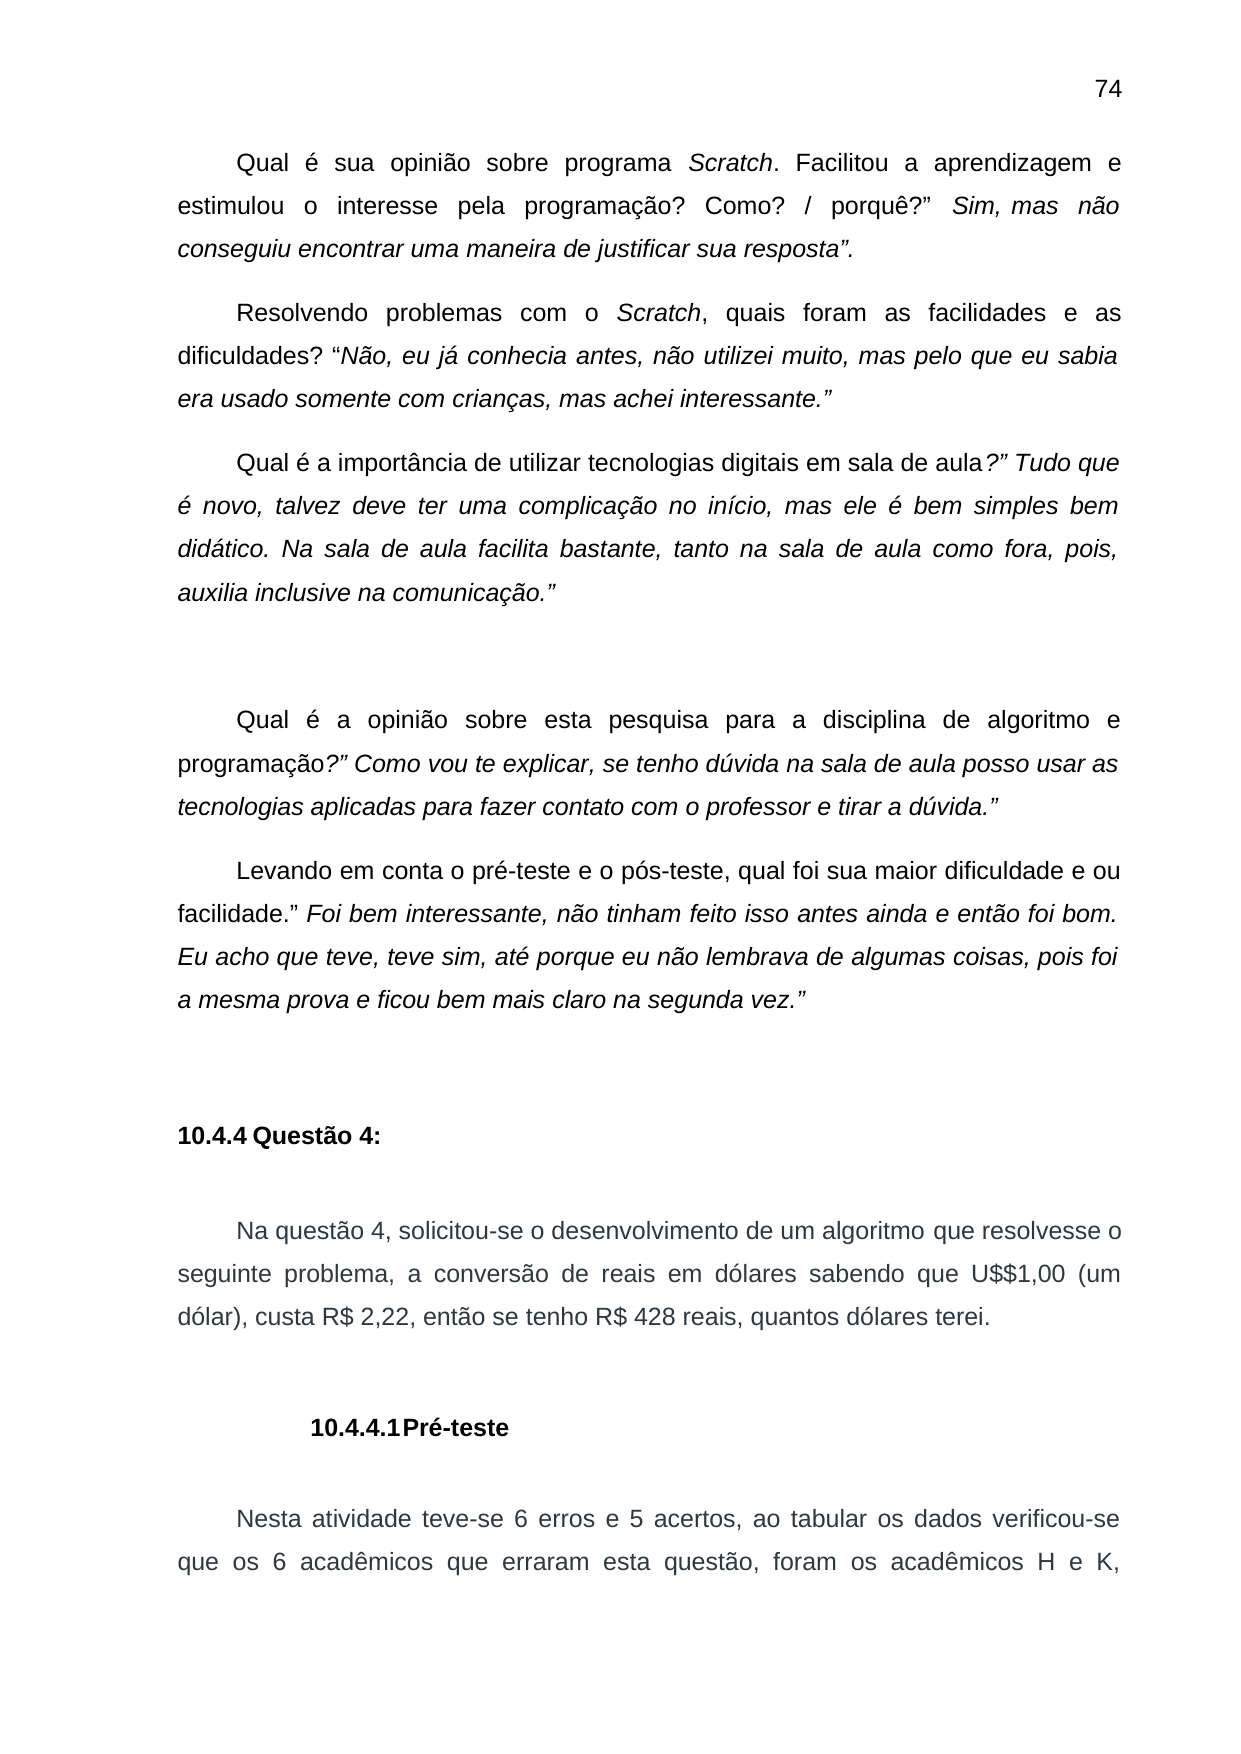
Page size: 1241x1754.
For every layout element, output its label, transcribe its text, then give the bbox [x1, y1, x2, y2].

subtitle Pré-teste [251, 1413, 1122, 1442]
text Qual é sua opinião sobre programa Scratch. Facilitou a aprendizagem e estimulou o interesse pela programação? Como? / porquê?” Sim, mas não conseguiu encontrar uma maneira de justificar sua resposta”. [177, 148, 1122, 263]
text Na questão 4, solicitou-se o desenvolvimento de um algoritmo que resolvesse o seguinte problema, a conversão de reais em dólares sabendo que U$$1,00 (um dólar), custa R$ 2,22, então se tenho R$ 428 reais, quantos dólares terei. [177, 1216, 1122, 1331]
text Qual é a opinião sobre esta pesquisa para a disciplina de algoritmo e programação?” Como vou te explicar, se tenho dúvida na sala de aula posso usar as tecnologias aplicadas para fazer contato com o professor e tirar a dúvida.” [177, 705, 1122, 820]
text Resolvendo problemas com o Scratch, quais foram as facilidades e as dificuldades? “Não, eu já conhecia antes, não utilizei muito, mas pelo que eu sabia era usado somente com crianças, mas achei interessante.” [177, 298, 1122, 413]
text Qual é a importância de utilizar tecnologias digitais em sala de aula?” Tudo que é novo, talvez deve ter uma complicação no início, mas ele é bem simples bem didático. Na sala de aula facilita bastante, tanto na sala de aula como fora, pois, auxilia inclusive na comunicação.” [177, 448, 1122, 606]
subtitle Questão 4: [177, 1121, 1122, 1150]
text Levando em conta o pré-teste e o pós-teste, qual foi sua maior dificuldade e ou facilidade.” Foi bem interessante, não tinham feito isso antes ainda e então foi bom. Eu acho que teve, teve sim, até porque eu não lembrava de algumas coisas, pois foi a mesma prova e ficou bem mais claro na segunda vez.” [177, 856, 1122, 1014]
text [177, 1504, 1122, 1576]
